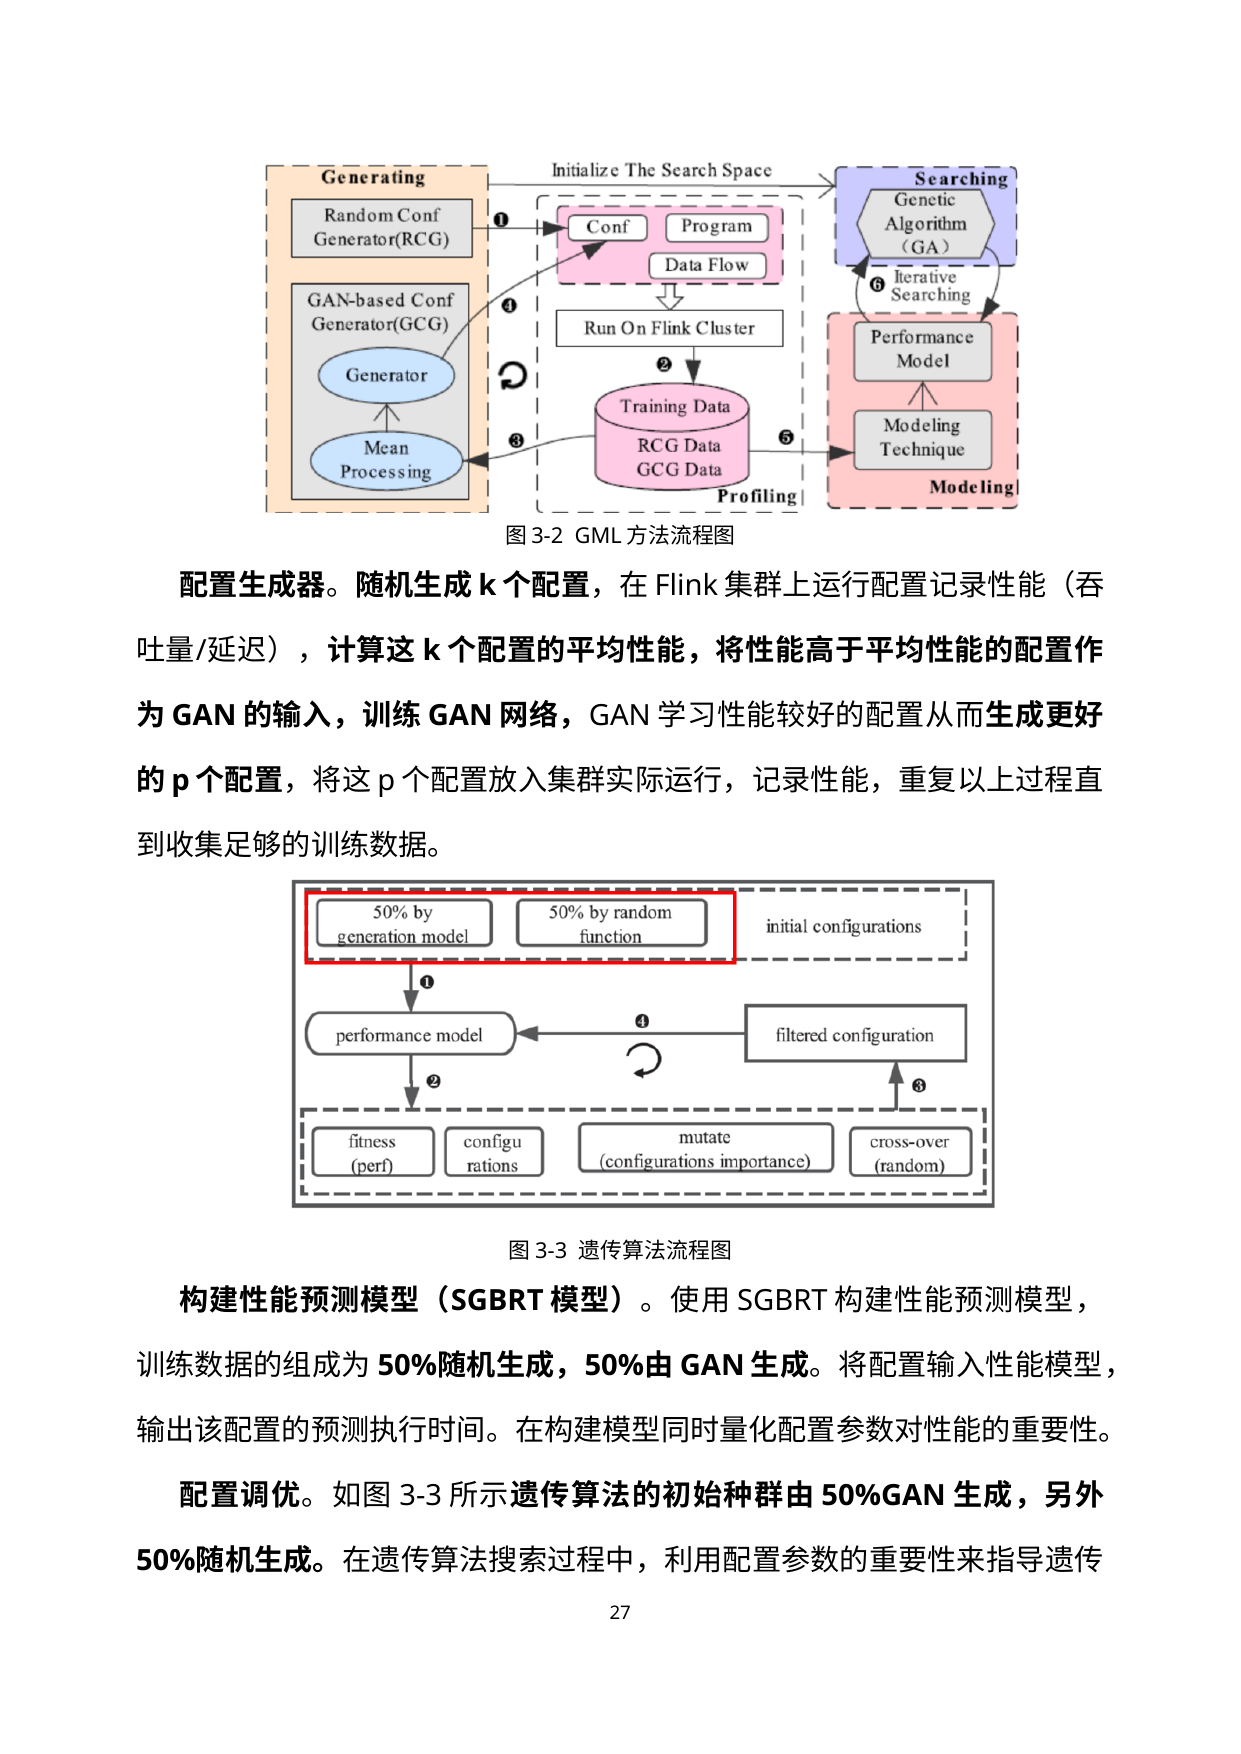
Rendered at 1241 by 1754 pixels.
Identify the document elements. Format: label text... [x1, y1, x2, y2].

picture [284, 874, 1000, 1216]
text 图3-3 遗传算法流程图 [136, 1232, 1104, 1265]
text 配置生成器。随机生成k个配置，在Flink集群上运行配置记录性能（吞吐量/延迟），计算这k个配置的平均性能，将性能高于平均性能的配置作为GAN的输入，训练GAN网络，GAN学习性能较好的配置从而生成更好的p个配置，将这p个配置放入集群实际运行，记录性能，重复以上过程直到收集足够的训练数据。 [136, 550, 1104, 875]
text 图3-2 GML方法流程图 [136, 517, 1104, 550]
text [136, 1460, 1104, 1590]
picture [257, 159, 1027, 513]
text 构建性能预测模型（SGBRT模型）。使用SGBRT构建性能预测模型，训练数据的组成为50%随机生成，50%由GAN生成。将配置输入性能模型，输出该配置的预测执行时间。在构建模型同时量化配置参数对性能的重要性。 [136, 1265, 1104, 1460]
